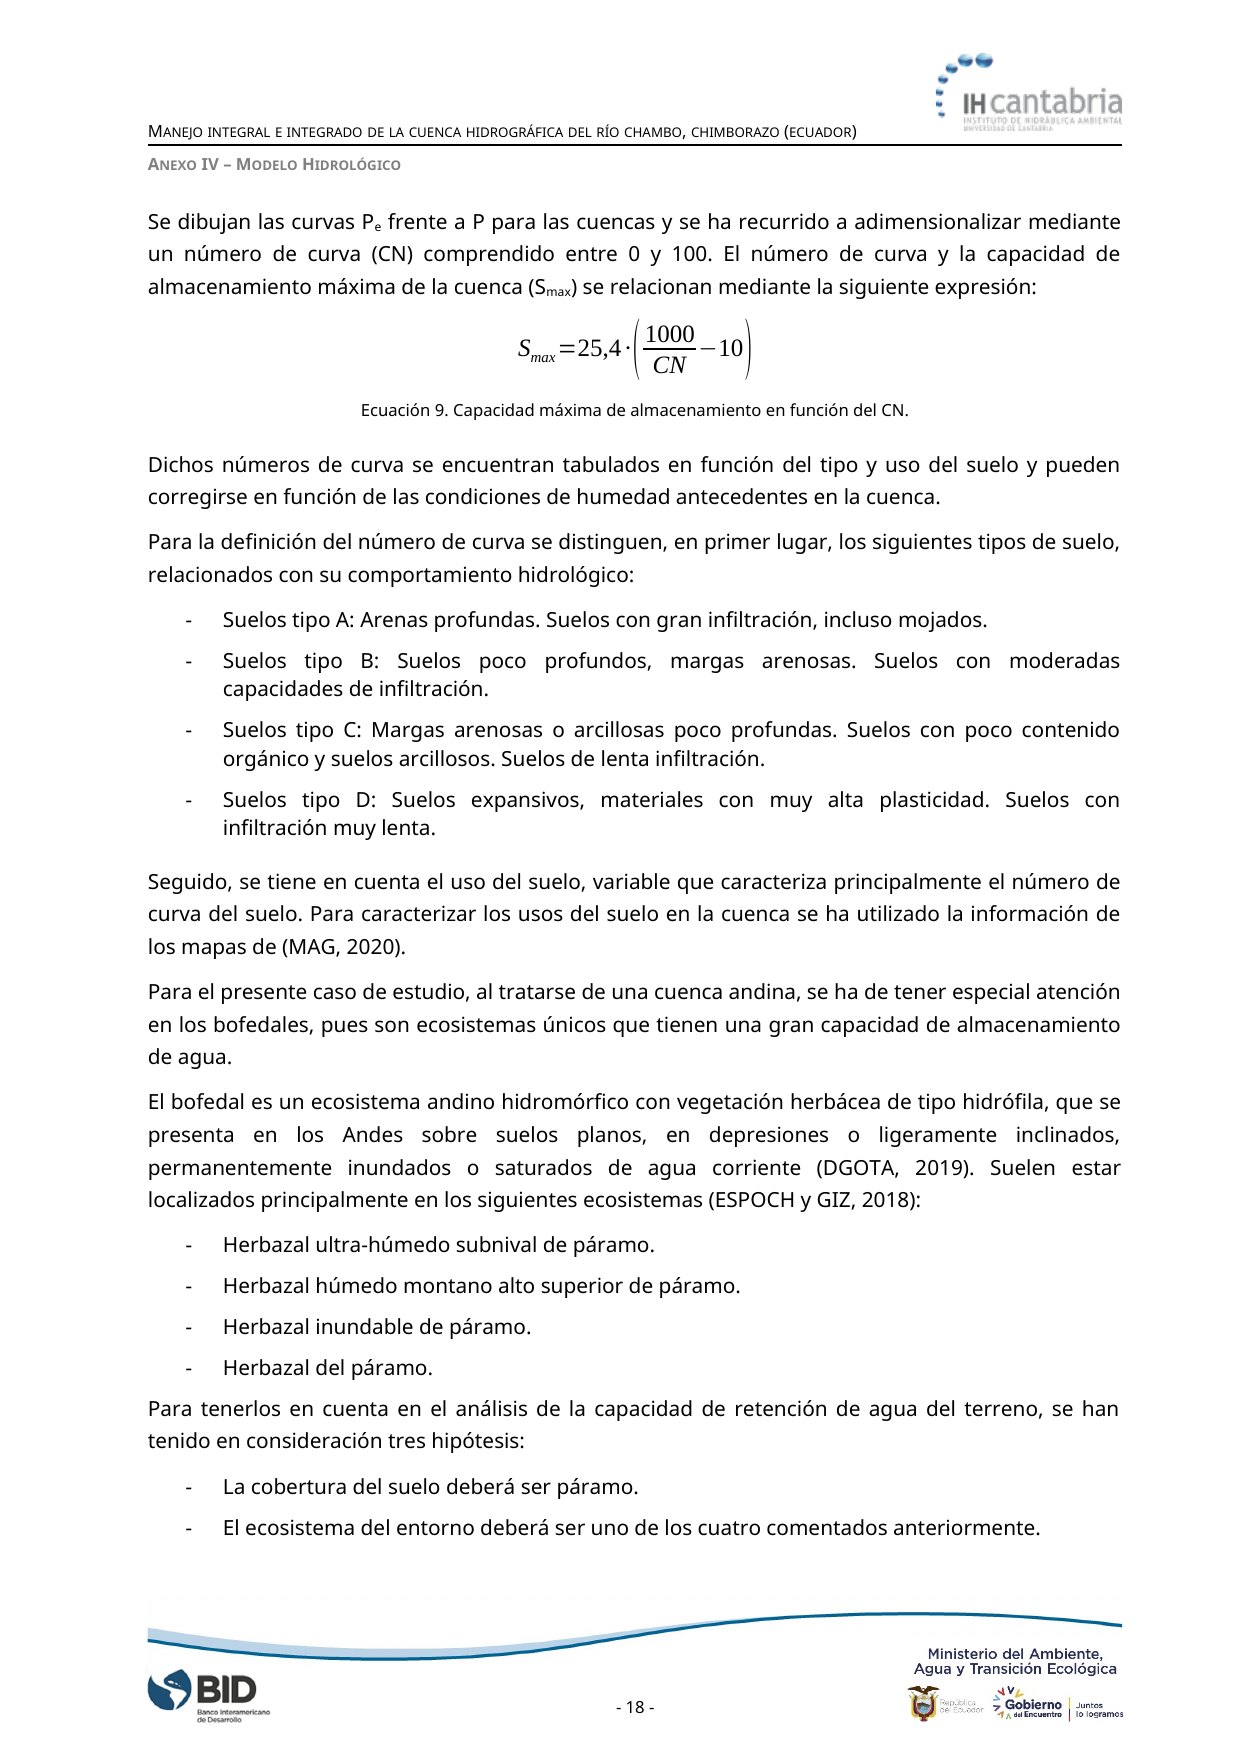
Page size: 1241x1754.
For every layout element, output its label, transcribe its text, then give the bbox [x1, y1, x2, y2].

list Suelos tipo B: Suelos poco profundos, margas arenosas. Suelos con moderadas capacidades de infiltración. [185, 646, 1122, 703]
list Herbazal inundable de páramo. [185, 1312, 1122, 1341]
picture [113, 1596, 1140, 1729]
list Suelos tipo C: Margas arenosas o arcillosas poco profundas. Suelos con poco contenido orgánico y suelos arcillosos. Suelos de lenta infiltración. [185, 716, 1122, 772]
list Herbazal ultra-húmedo subnival de páramo. [185, 1230, 1122, 1259]
text Para el presente caso de estudio, al tratarse de una cuenca andina, se ha de tener especial atención en los bofedales, pues son ecosistemas únicos que tienen una gran capacidad de almacenamiento de agua. [148, 977, 1122, 1071]
text Se dibujan las curvas Pe frente a P para las cuencas y se ha recurrido a adimensionalizar mediante un número de curva (CN) comprendido entre 0 y 100. El número de curva y la capacidad de almacenamiento máxima de la cuenca (Smax) se relacionan mediante la siguiente expresión: [148, 207, 1122, 300]
list Suelos tipo D: Suelos expansivos, materiales con muy alta plasticidad. Suelos con infiltración muy lenta. [185, 785, 1122, 842]
picture [935, 53, 1123, 131]
list Herbazal del páramo. [185, 1353, 1122, 1382]
text Dichos números de curva se encuentran tabulados en función del tipo y uso del suelo y pueden corregirse en función de las condiciones de humedad antecedentes en la cuenca. [148, 450, 1122, 511]
list Herbazal húmedo montano alto superior de páramo. [185, 1271, 1122, 1300]
text Seguido, se tiene en cuenta el uso del suelo, variable que caracteriza principalmente el número de curva del suelo. Para caracterizar los usos del suelo en la cuenca se ha utilizado la información de los mapas de (MAG, 2020). [148, 867, 1122, 960]
text Para la definición del número de curva se distinguen, en primer lugar, los siguientes tipos de suelo, relacionados con su comportamiento hidrológico: [148, 527, 1122, 588]
text Para tenerlos en cuenta en el análisis de la capacidad de retención de agua del terreno, se han tenido en consideración tres hipótesis: [148, 1394, 1122, 1455]
list El ecosistema del entorno deberá ser uno de los cuatro comentados anteriormente. [185, 1513, 1122, 1541]
list Suelos tipo A: Arenas profundas. Suelos con gran infiltración, incluso mojados. [185, 605, 1122, 634]
list La cobertura del suelo deberá ser páramo. [185, 1472, 1122, 1500]
text Ecuación 9. Capacidad máxima de almacenamiento en función del CN. [148, 399, 1122, 421]
text El bofedal es un ecosistema andino hidromórfico con vegetación herbácea de tipo hidrófila, que se presenta en los Andes sobre suelos planos, en depresiones o ligeramente inclinados, permanentemente inundados o saturados de agua corriente (DGOTA, 2019). Suelen estar localizados principalmente en los siguientes ecosistemas (ESPOCH y GIZ, 2018): [148, 1087, 1122, 1214]
